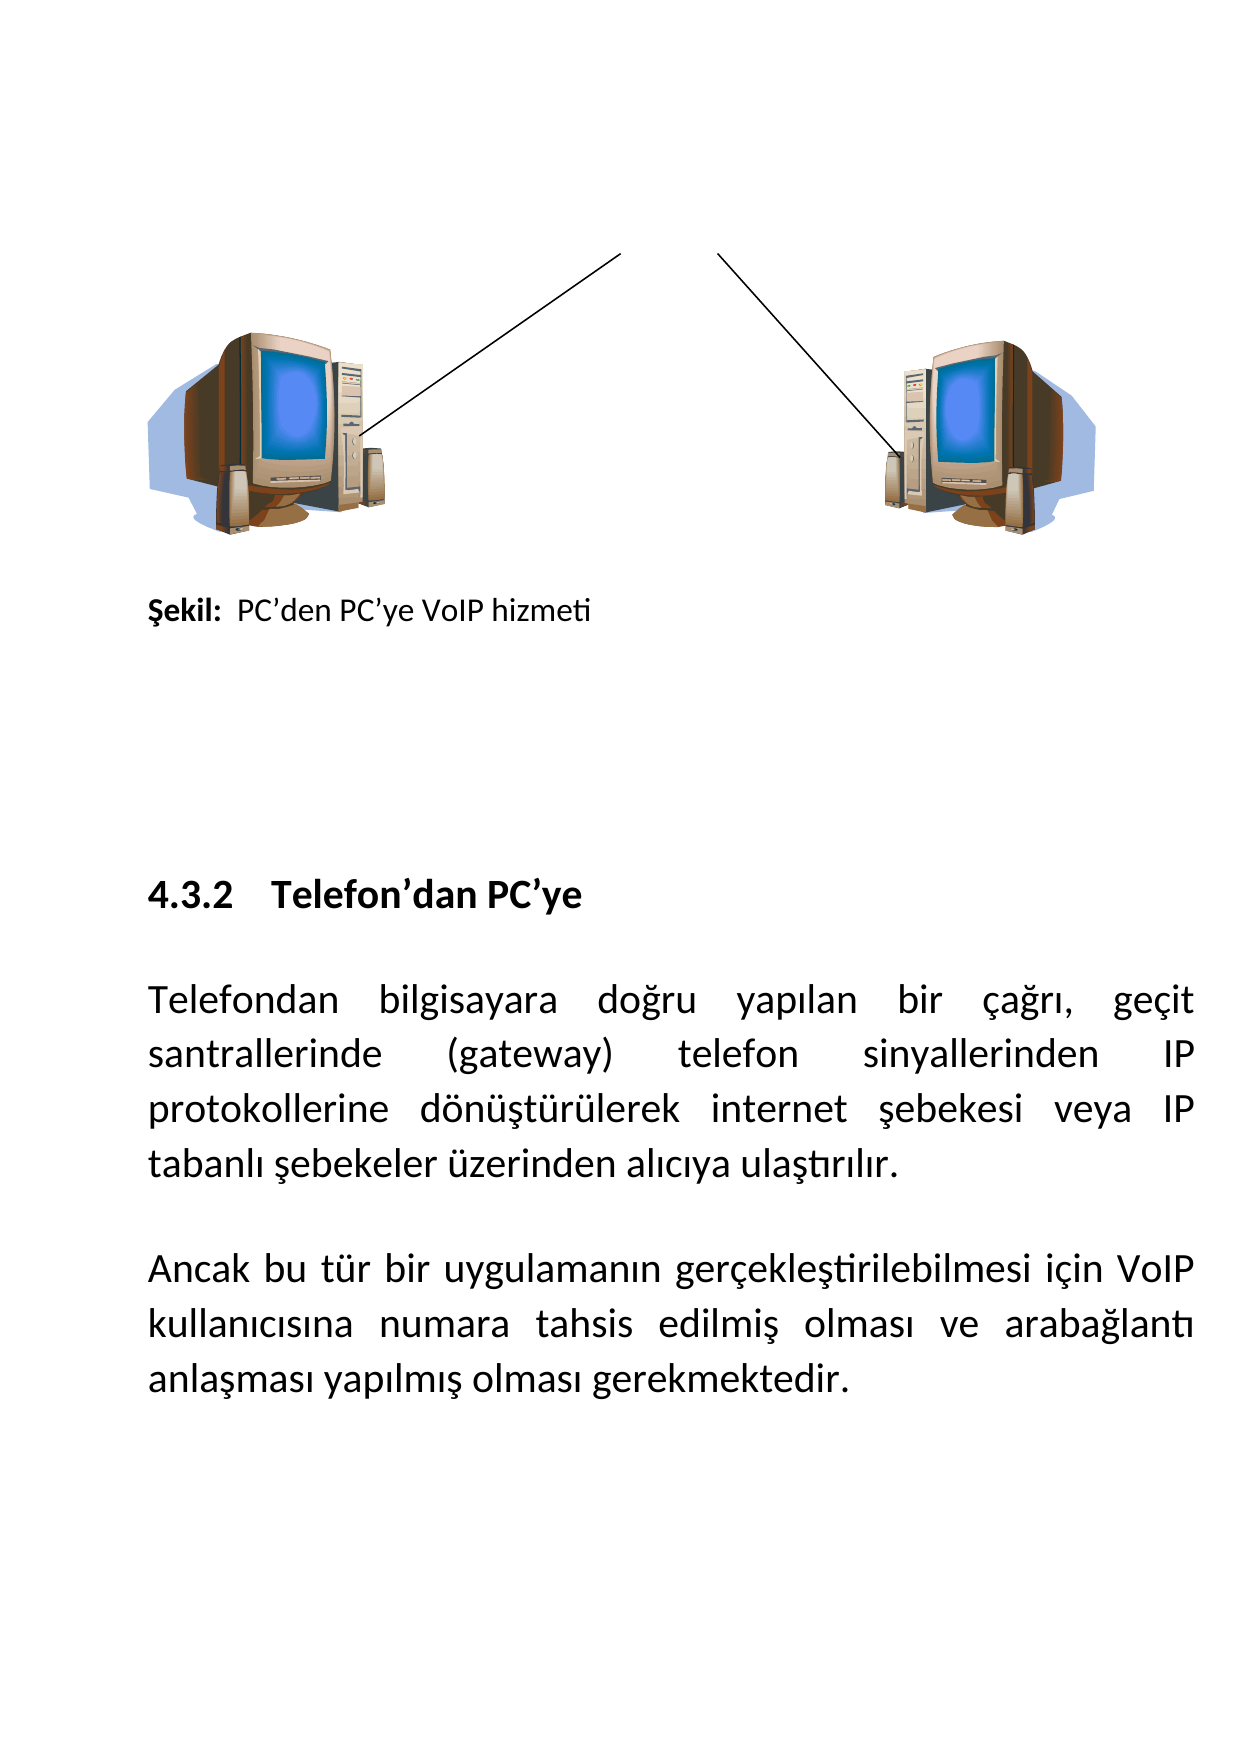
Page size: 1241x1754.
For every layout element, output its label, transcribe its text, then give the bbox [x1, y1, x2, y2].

text Ancak bu tür bir uygulamanın gerçekleştirilebilmesi için VoIP kullanıcısına numara tahsis edilmiş olması ve arabağlantı anlaşması yapılmış olması gerekmektedir. [148, 1242, 1196, 1403]
text 4.3.2 Telefon’dan PC’ye [148, 868, 1196, 918]
text Şekil: PC’den PC’ye VoIP hizmeti [148, 589, 1196, 629]
text Telefondan bilgisayara doğru yapılan bir çağrı, geçit santrallerinde (gateway) telefon sinyallerinden IP protokollerine dönüştürülerek internet şebekesi veya IP tabanlı şebekeler üzerinden alıcıya ulaştırılır. [148, 973, 1196, 1188]
